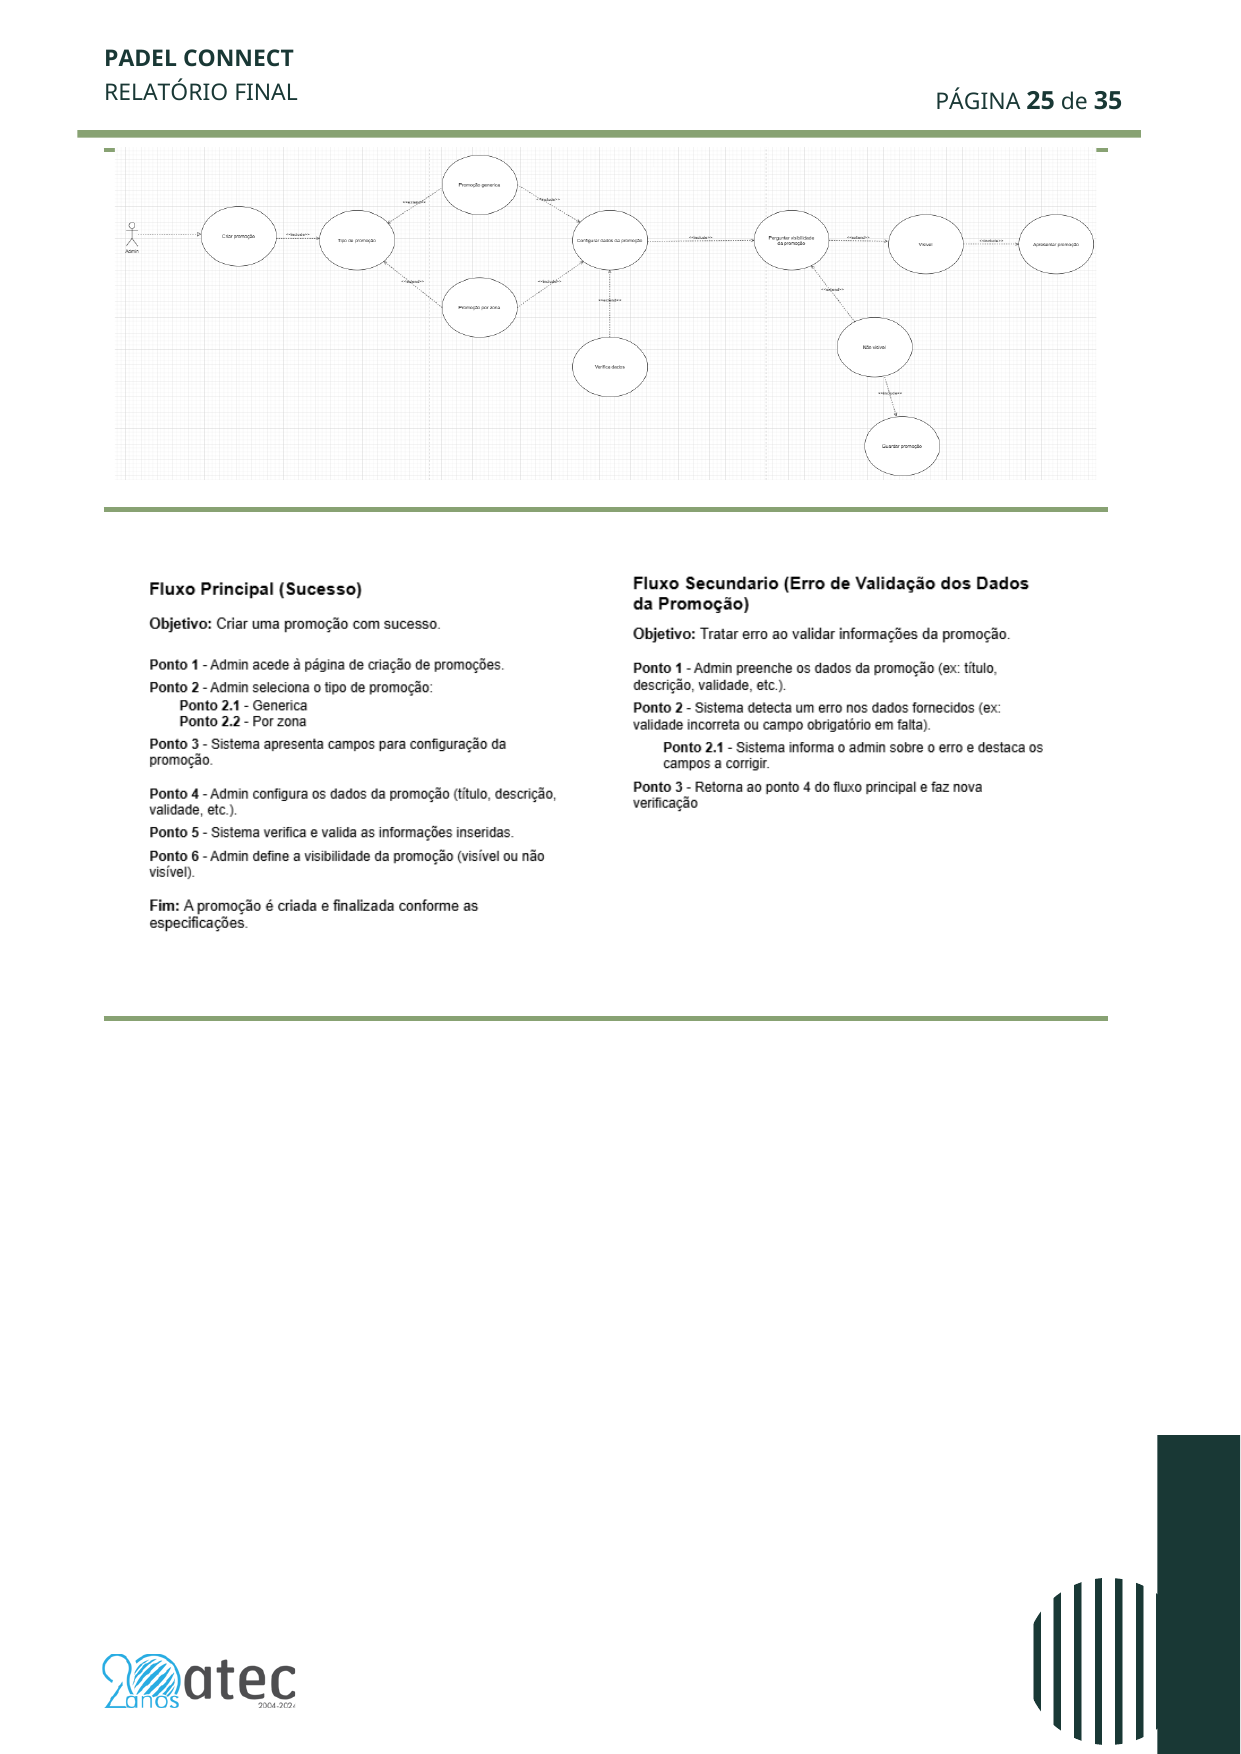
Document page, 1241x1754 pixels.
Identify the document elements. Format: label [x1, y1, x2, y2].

picture [114, 536, 1085, 963]
picture [1024, 1577, 1157, 1746]
table_header [104, 152, 1107, 507]
picture [114, 147, 1097, 480]
table_cell [104, 512, 1107, 1016]
picture [102, 1654, 295, 1708]
